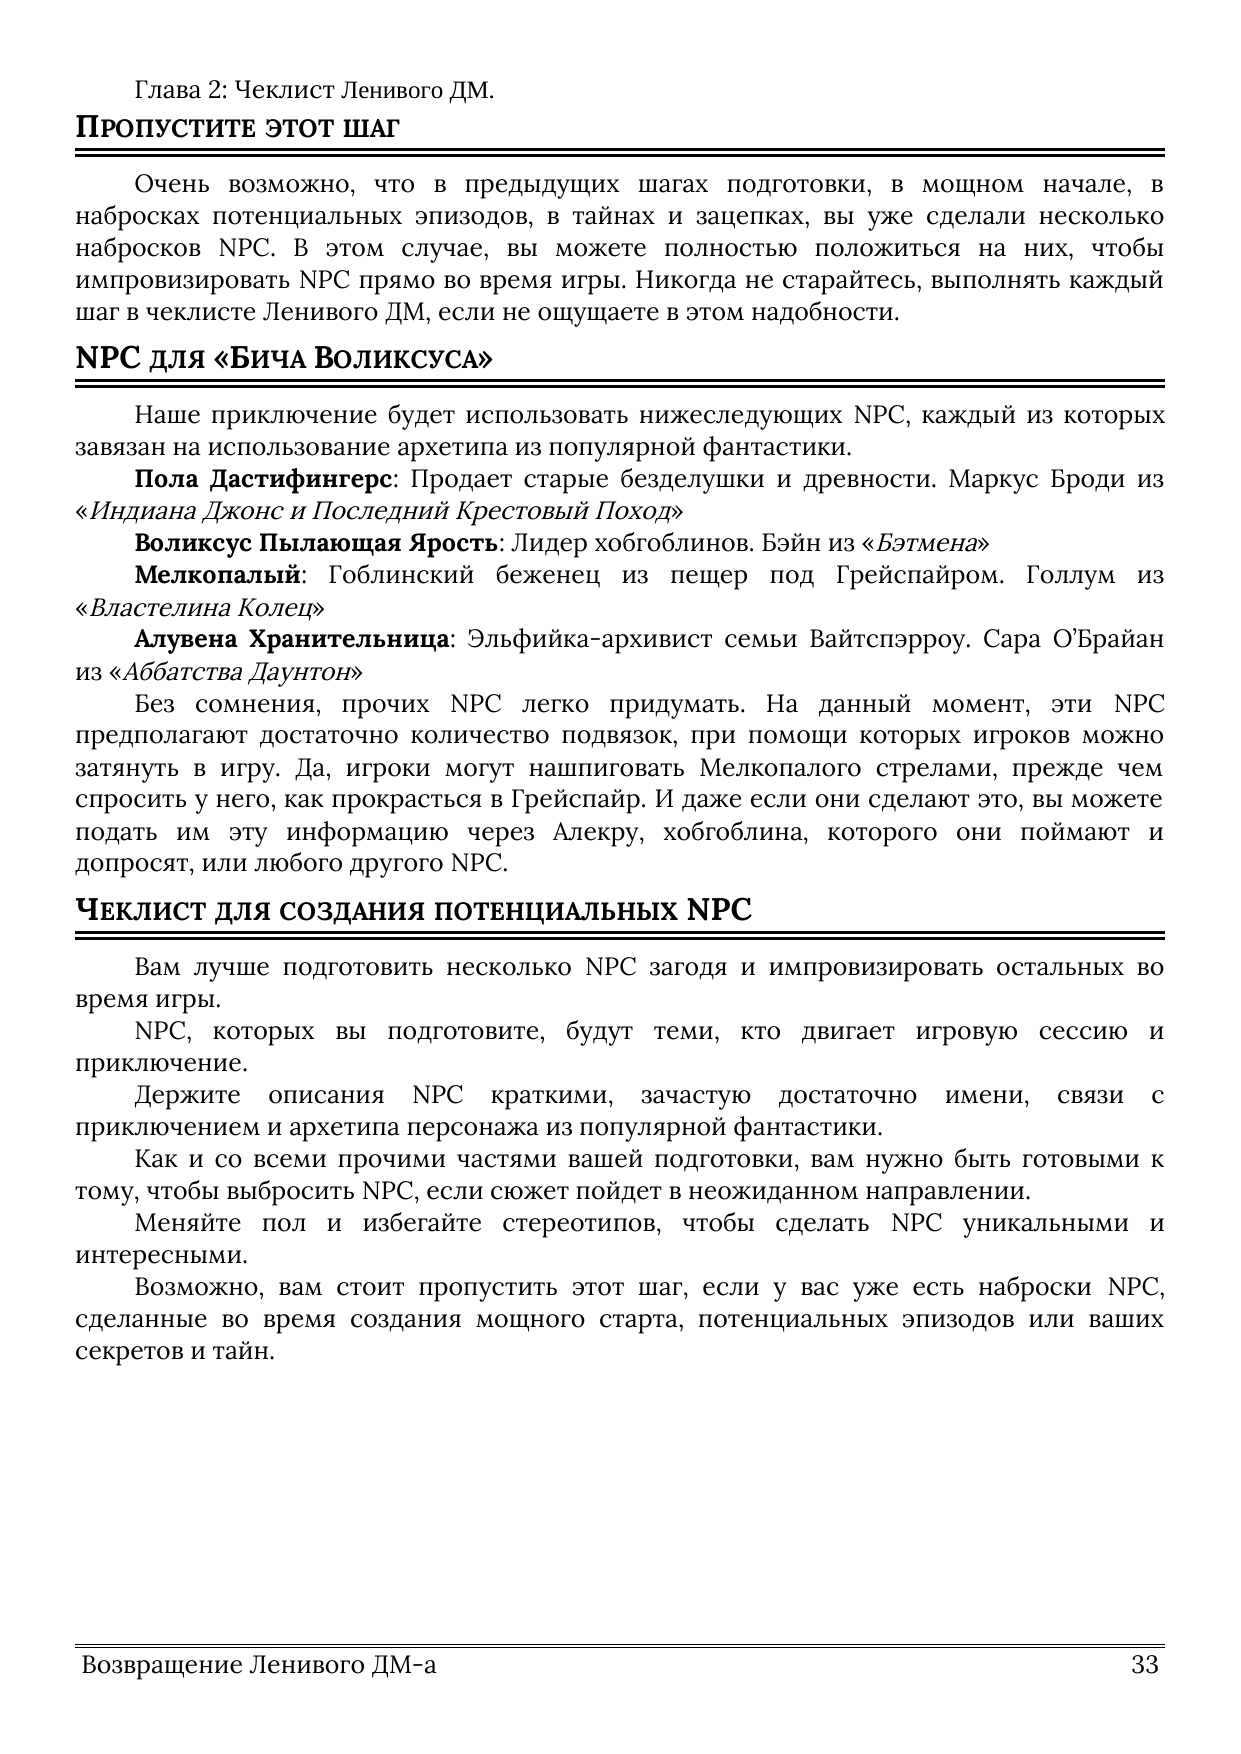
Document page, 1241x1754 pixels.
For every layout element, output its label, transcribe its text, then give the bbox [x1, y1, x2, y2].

text Как и со всеми прочими частями вашей подготовки, вам нужно быть готовыми к тому, чтобы выбросить NPC, если сюжет пойдет в неожиданном направлении. [75, 1142, 1165, 1206]
text Воликсус Пылающая Ярость: Лидер хобгоблинов. Бэйн из «Бэтмена» [75, 527, 1165, 559]
text Очень возможно, что в предыдущих шагах подготовки, в мощном начале, в набросках потенциальных эпизодов, в тайнах и зацепках, вы уже сделали несколько набросков NPC. В этом случае, вы можете полностью положиться на них, чтобы импровизировать NPC прямо во время игры. Никогда не старайтесь, выполнять каждый шаг в чеклисте Ленивого ДМ, если не ощущаете в этом надобности. [75, 167, 1165, 327]
text Наше приключение будет использовать нижеследующих NPC, каждый из которых завязан на использование архетипа из популярной фантастики. [75, 398, 1165, 462]
text Меняйте пол и избегайте стереотипов, чтобы сделать NPC уникальными и интересными. [75, 1206, 1165, 1270]
subtitle Пропустите этот шаг [75, 106, 1165, 148]
text Алувена Хранительница: Эльфийка-архивист семьи Вайтспэрроу. Сара О’Брайан из «Аббатства Даунтон» [75, 623, 1165, 687]
text Возможно, вам стоит пропустить этот шаг, если у вас уже есть наброски NPC, сделанные во время создания мощного старта, потенциальных эпизодов или ваших секретов и тайн. [75, 1270, 1165, 1366]
text NPC, которых вы подготовите, будут теми, кто двигает игровую сессию и приключение. [75, 1014, 1165, 1078]
subtitle Чеклист для создания потенциальных NPC [75, 889, 1165, 931]
text Пола Дастифингерс: Продает старые безделушки и древности. Маркус Броди из «Индиана Джонс и Последний Крестовый Поход» [75, 462, 1165, 527]
text Мелкопалый: Гоблинский беженец из пещер под Грейспайром. Голлум из «Властелина Колец» [75, 559, 1165, 623]
text Вам лучше подготовить несколько NPC загодя и импровизировать остальных во время игры. [75, 950, 1165, 1014]
text Без сомнения, прочих NPC легко придумать. На данный момент, эти NPC предполагают достаточно количество подвязок, при помощи которых игроков можно затянуть в игру. Да, игроки могут нашпиговать Мелкопалого стрелами, прежде чем спросить у него, как прокрасться в Грейспайр. И даже если они сделают это, вы можете подать им эту информацию через Алекру, хобгоблина, которого они поймают и допросят, или любого другого NPC. [75, 687, 1165, 879]
subtitle NPC для «Бича Воликсуса» [75, 337, 1165, 379]
text Держите описания NPC краткими, зачастую достаточно имени, связи с приключением и архетипа персонажа из популярной фантастики. [75, 1078, 1165, 1142]
